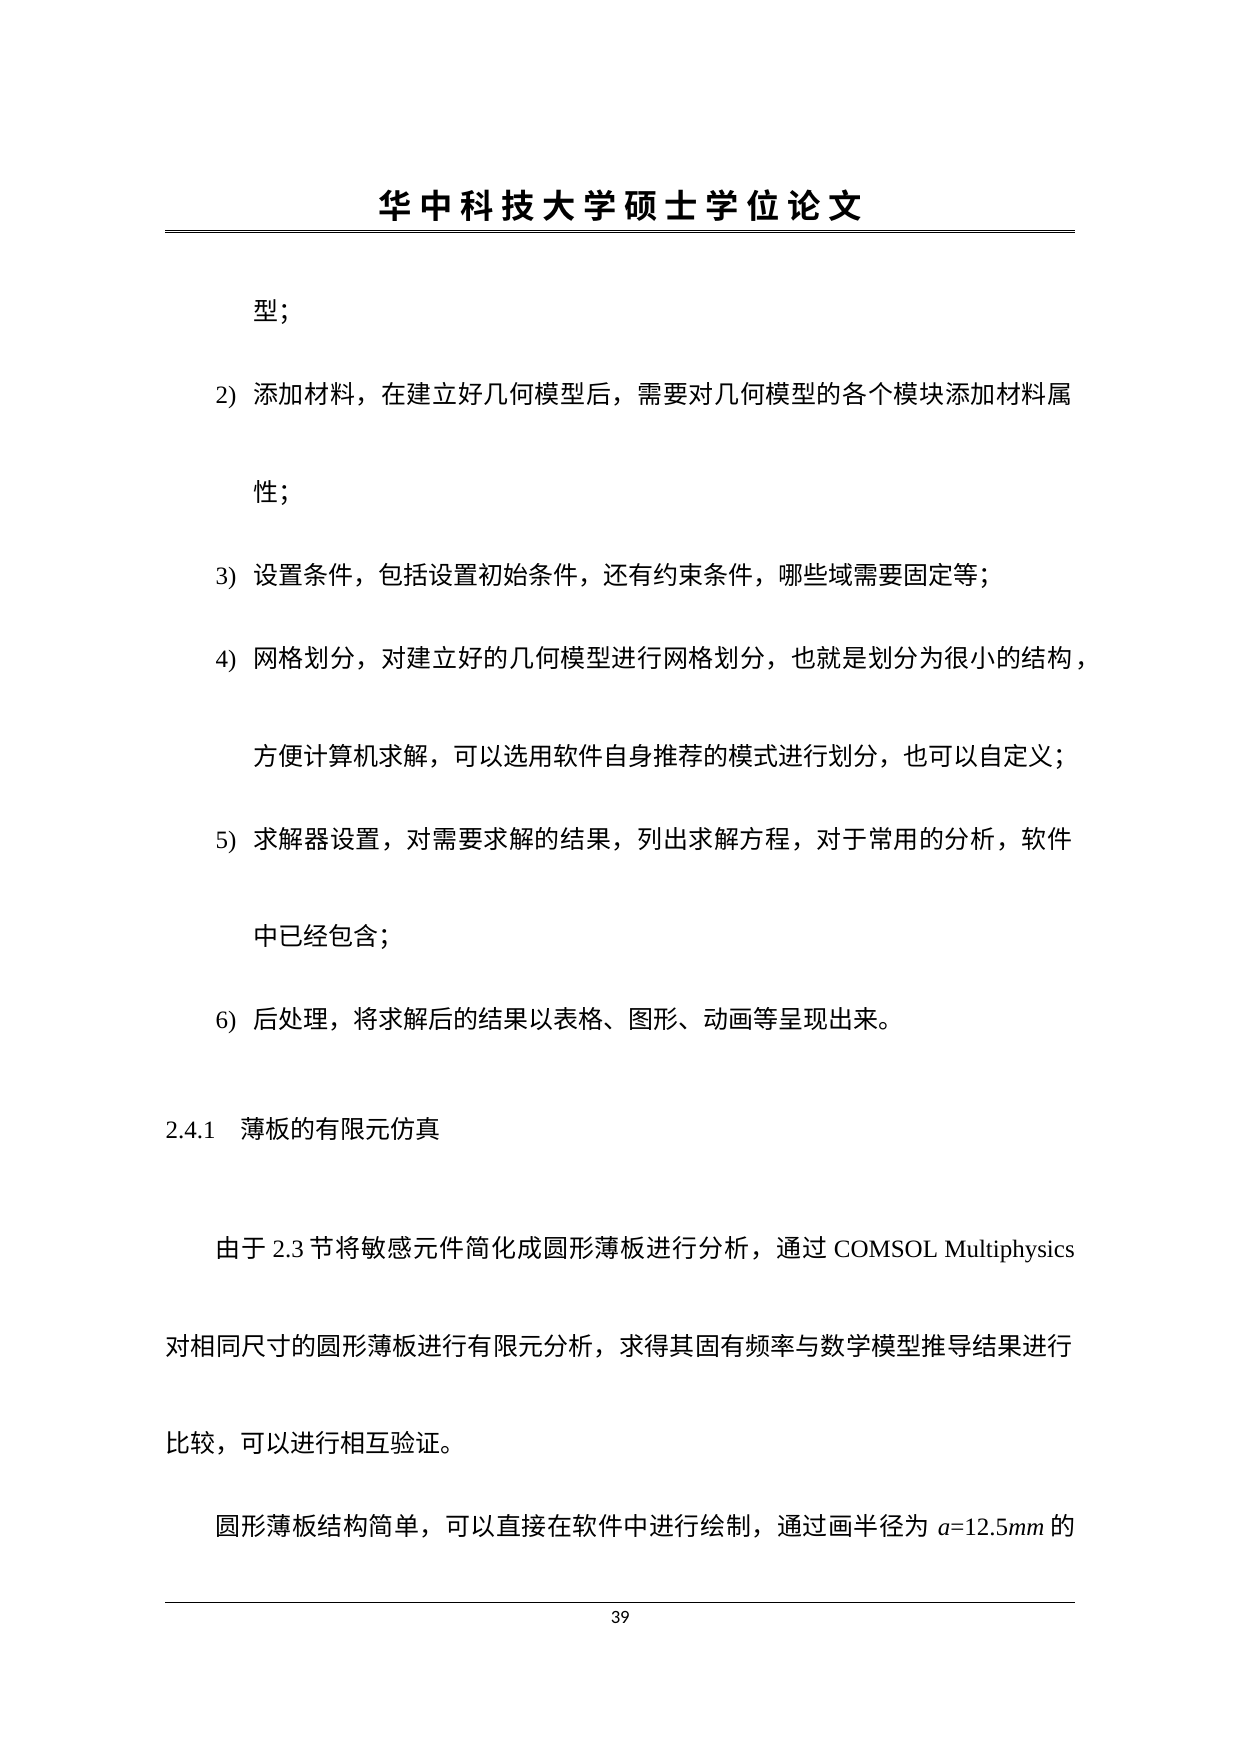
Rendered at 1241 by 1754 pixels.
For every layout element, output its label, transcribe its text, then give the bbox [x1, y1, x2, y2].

list 后处理，将求解后的结果以表格、图形、动画等呈现出来。 [215, 985, 1075, 1050]
list 薄板的有限元仿真 [165, 1096, 1075, 1161]
text 由于2.3节将敏感元件简化成圆形薄板进行分析，通过COMSOL Multiphysics对相同尺寸的圆形薄板进行有限元分析，求得其固有频率与数学模型推导结果进行比较，可以进行相互验证。 [165, 1214, 1075, 1474]
list 添加材料，在建立好几何模型后，需要对几何模型的各个模块添加材料属性； [215, 360, 1075, 523]
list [215, 277, 1075, 342]
list 网格划分，对建立好的几何模型进行网格划分，也就是划分为很小的结构，方便计算机求解，可以选用软件自身推荐的模式进行划分，也可以自定义； [215, 624, 1075, 787]
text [165, 1492, 1075, 1557]
list 求解器设置，对需要求解的结果，列出求解方程，对于常用的分析，软件中已经包含； [215, 805, 1075, 967]
list 设置条件，包括设置初始条件，还有约束条件，哪些域需要固定等； [215, 541, 1075, 606]
